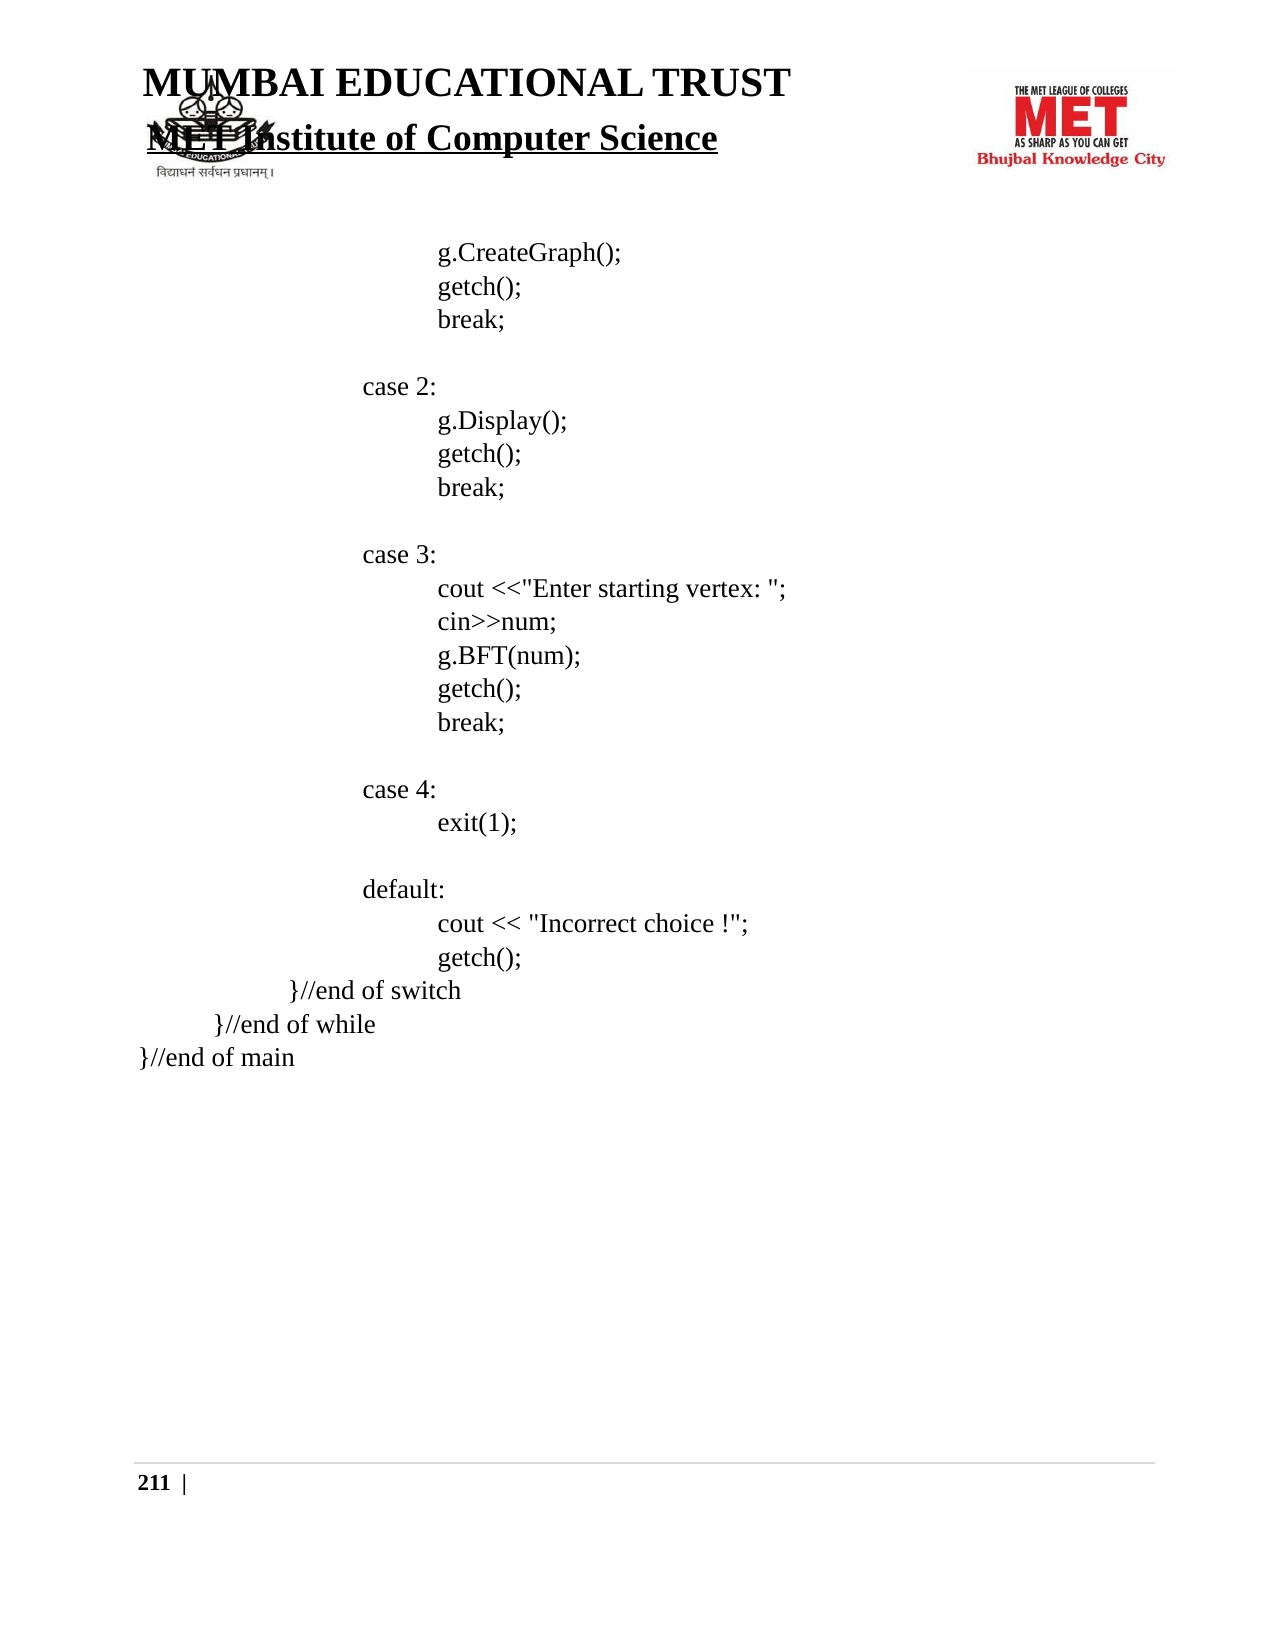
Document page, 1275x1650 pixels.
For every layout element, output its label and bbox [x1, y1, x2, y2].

picture [961, 67, 1180, 185]
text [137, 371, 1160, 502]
picture [192, 75, 204, 93]
picture [225, 75, 235, 86]
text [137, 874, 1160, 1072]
picture [146, 75, 277, 152]
picture [156, 75, 166, 86]
picture [271, 75, 277, 84]
picture [262, 83, 271, 94]
picture [146, 153, 277, 179]
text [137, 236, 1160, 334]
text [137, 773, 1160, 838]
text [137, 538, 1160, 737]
